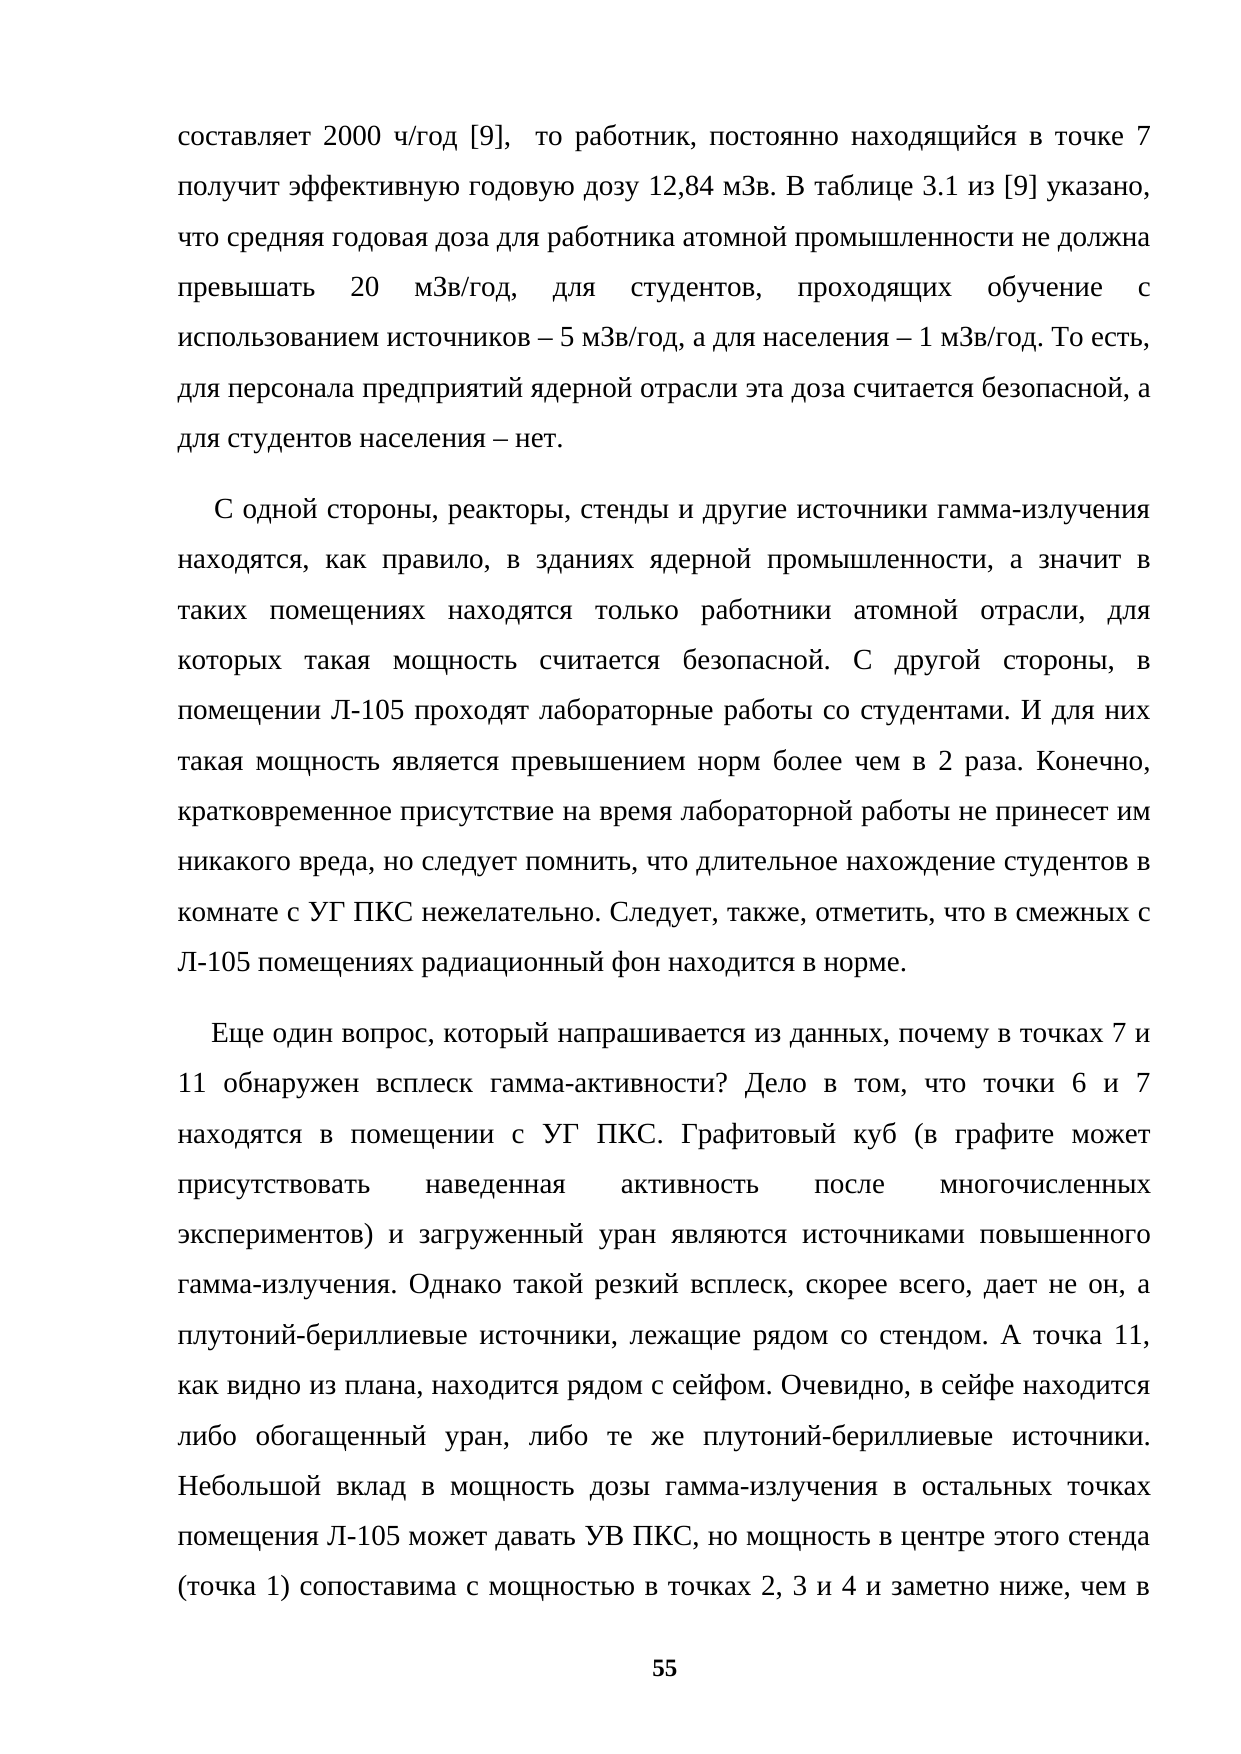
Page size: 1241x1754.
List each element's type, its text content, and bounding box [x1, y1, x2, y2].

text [177, 1015, 1152, 1602]
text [177, 118, 1152, 453]
text С одной стороны, реакторы, стенды и другие источники гамма-излучения находятся, как правило, в зданиях ядерной промышленности, а значит в таких помещениях находятся только работники атомной отрасли, для которых такая мощность считается безопасной. С другой стороны, в помещении Л-105 проходят лабораторные работы со студентами. И для них такая мощность является превышением норм более чем в 2 раза. Конечно, кратковременное присутствие на время лабораторной работы не принесет им никакого вреда, но следует помнить, что длительное нахождение студентов в комнате с УГ ПКС нежелательно. Следует, также, отметить, что в смежных с Л-105 помещениях радиационный фон находится в норме. [177, 491, 1152, 977]
